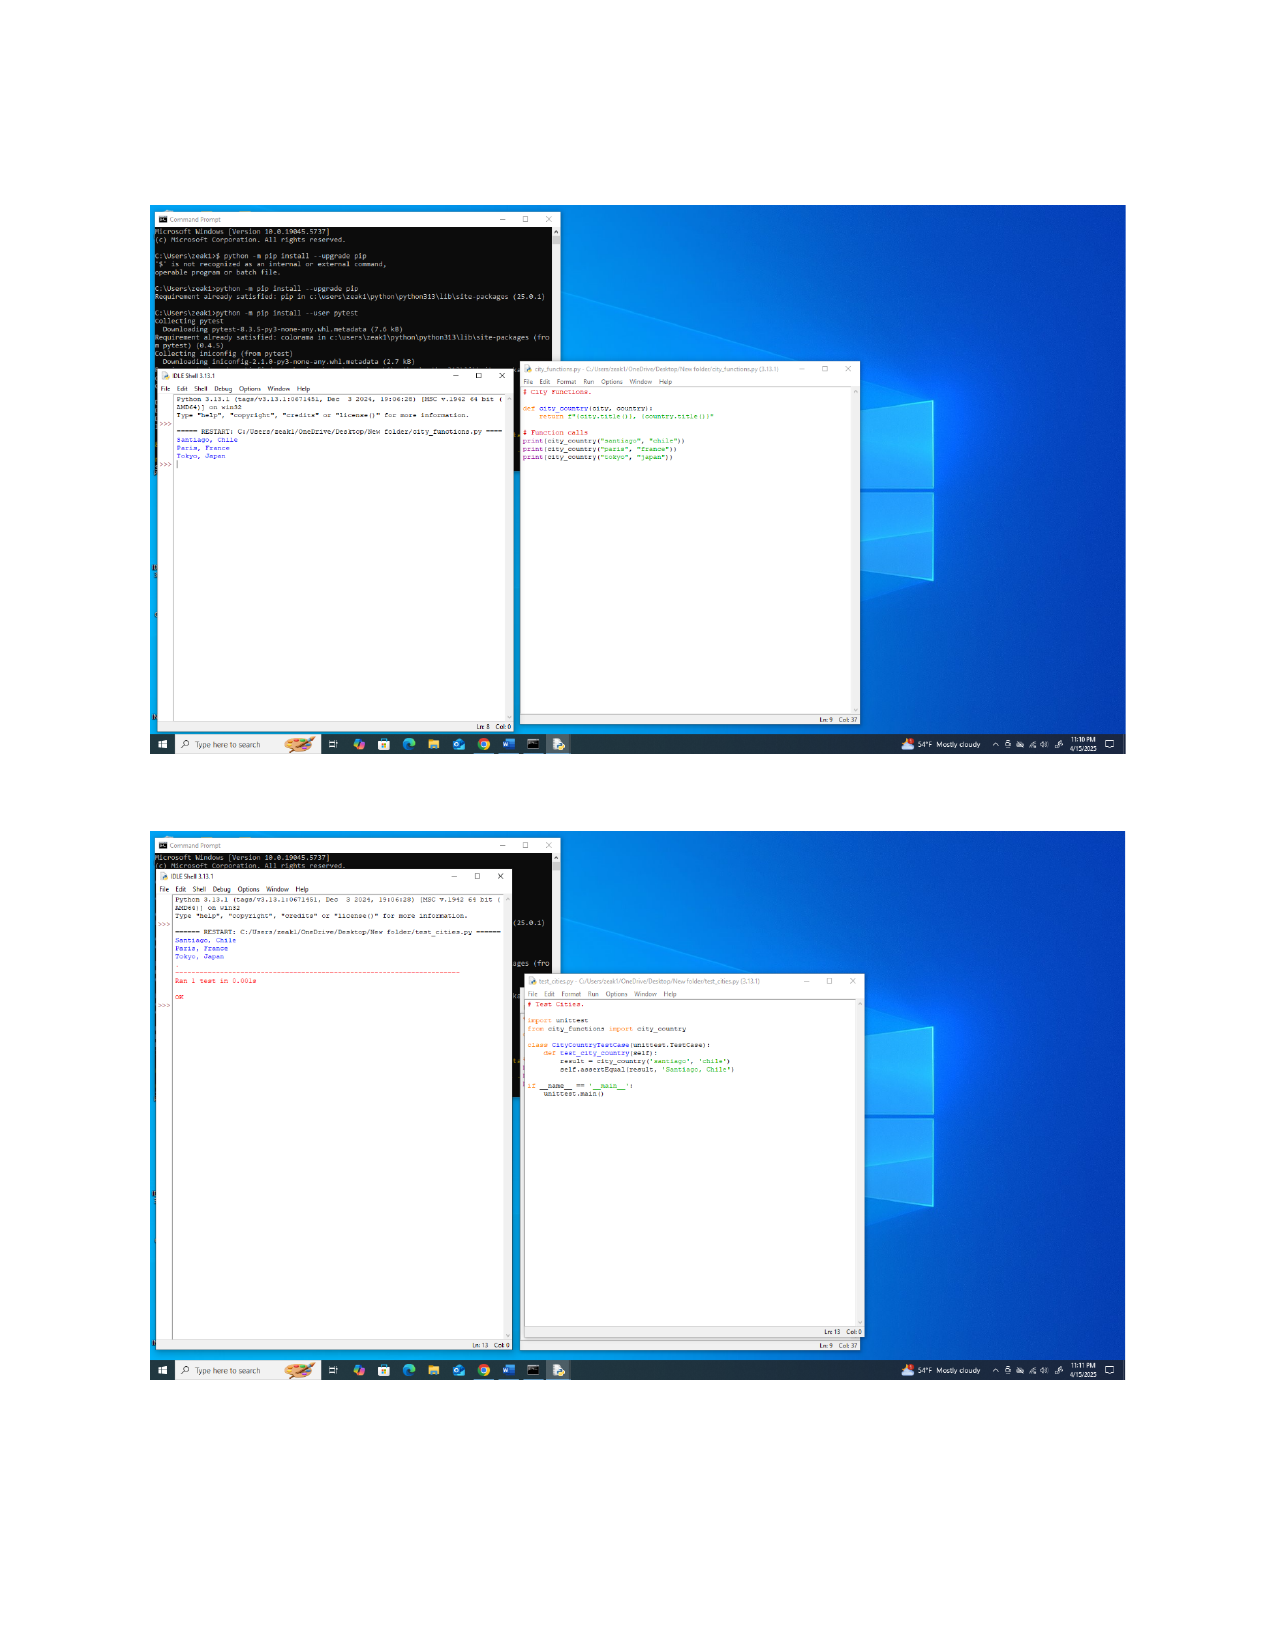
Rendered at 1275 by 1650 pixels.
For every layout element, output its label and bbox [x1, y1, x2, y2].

picture [150, 831, 1125, 1380]
picture [150, 205, 1126, 754]
